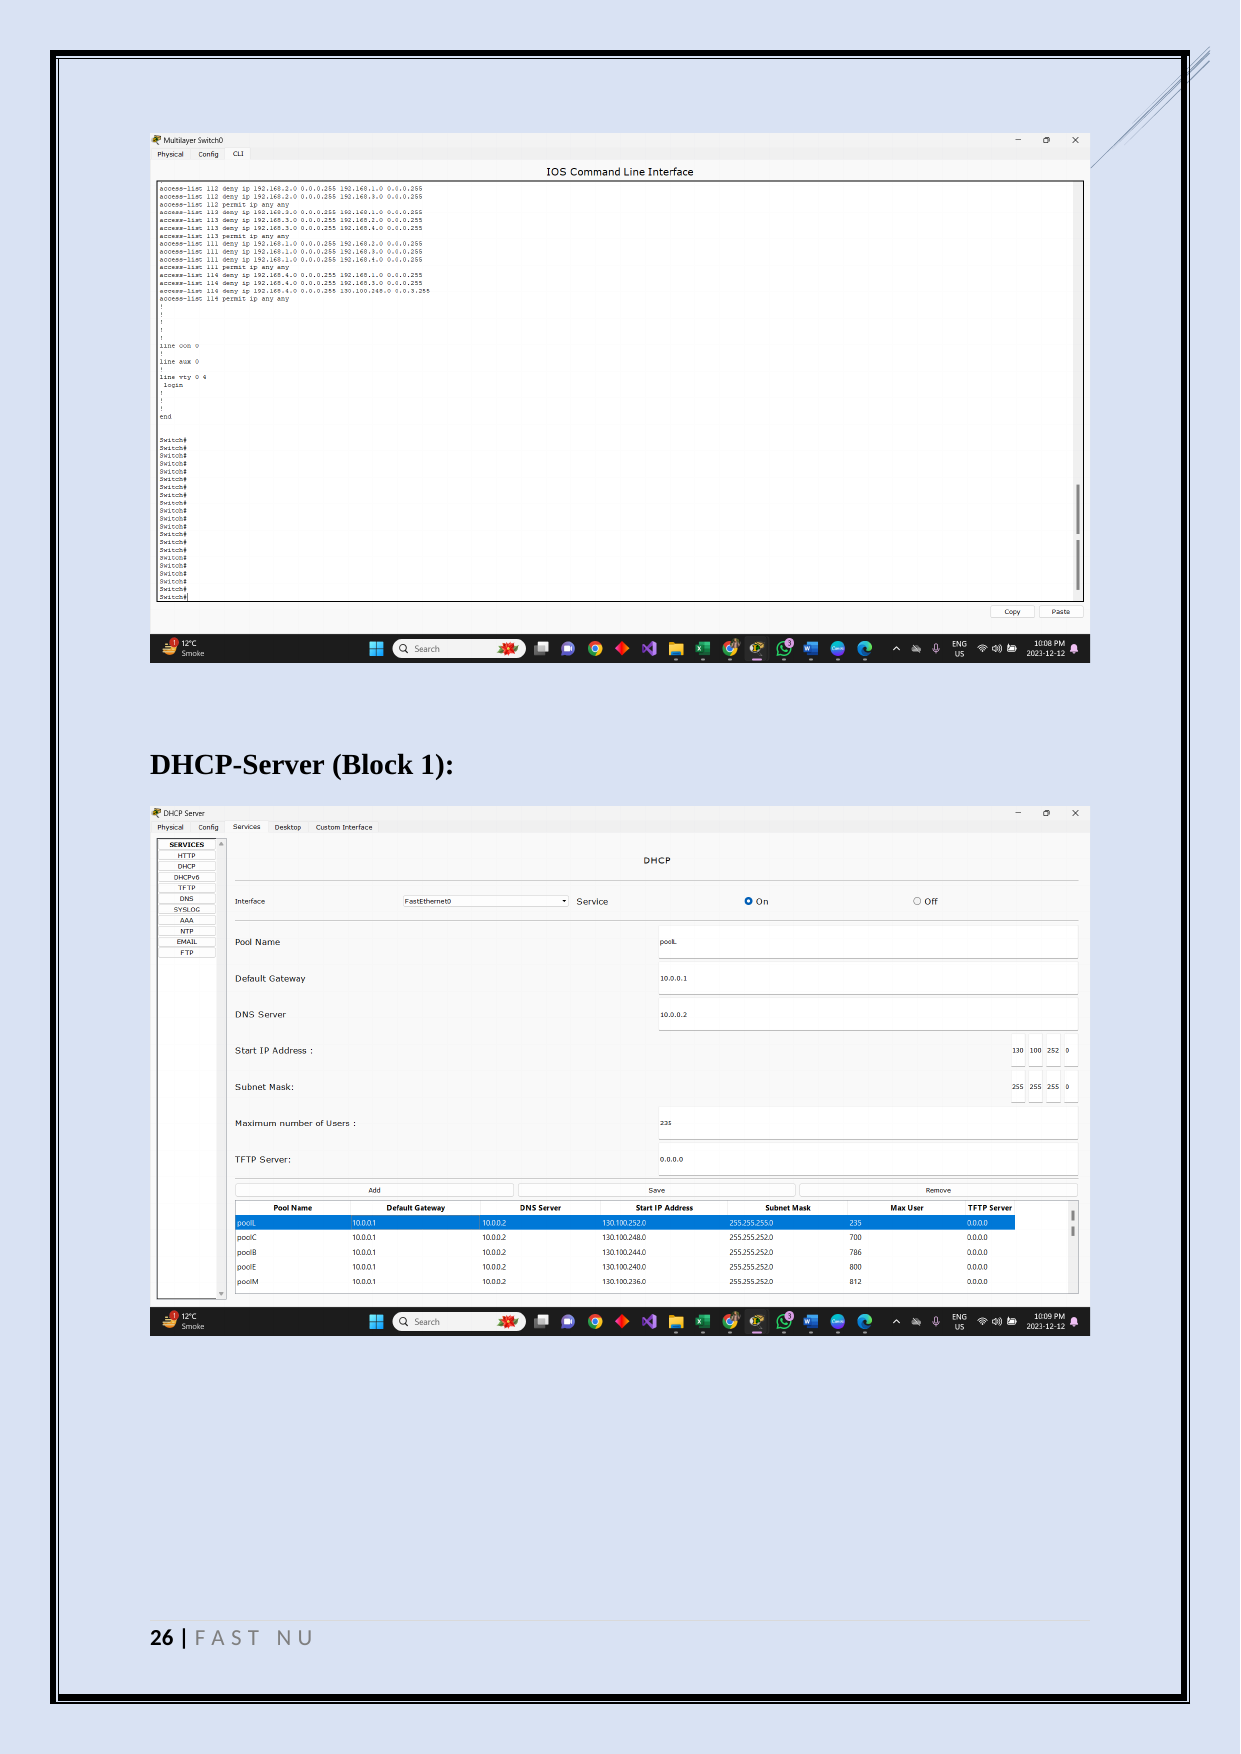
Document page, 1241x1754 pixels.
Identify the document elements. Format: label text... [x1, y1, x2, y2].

text DHCP-Server (Block 1): [150, 747, 1090, 780]
picture [150, 806, 1091, 1336]
picture [150, 133, 1091, 663]
